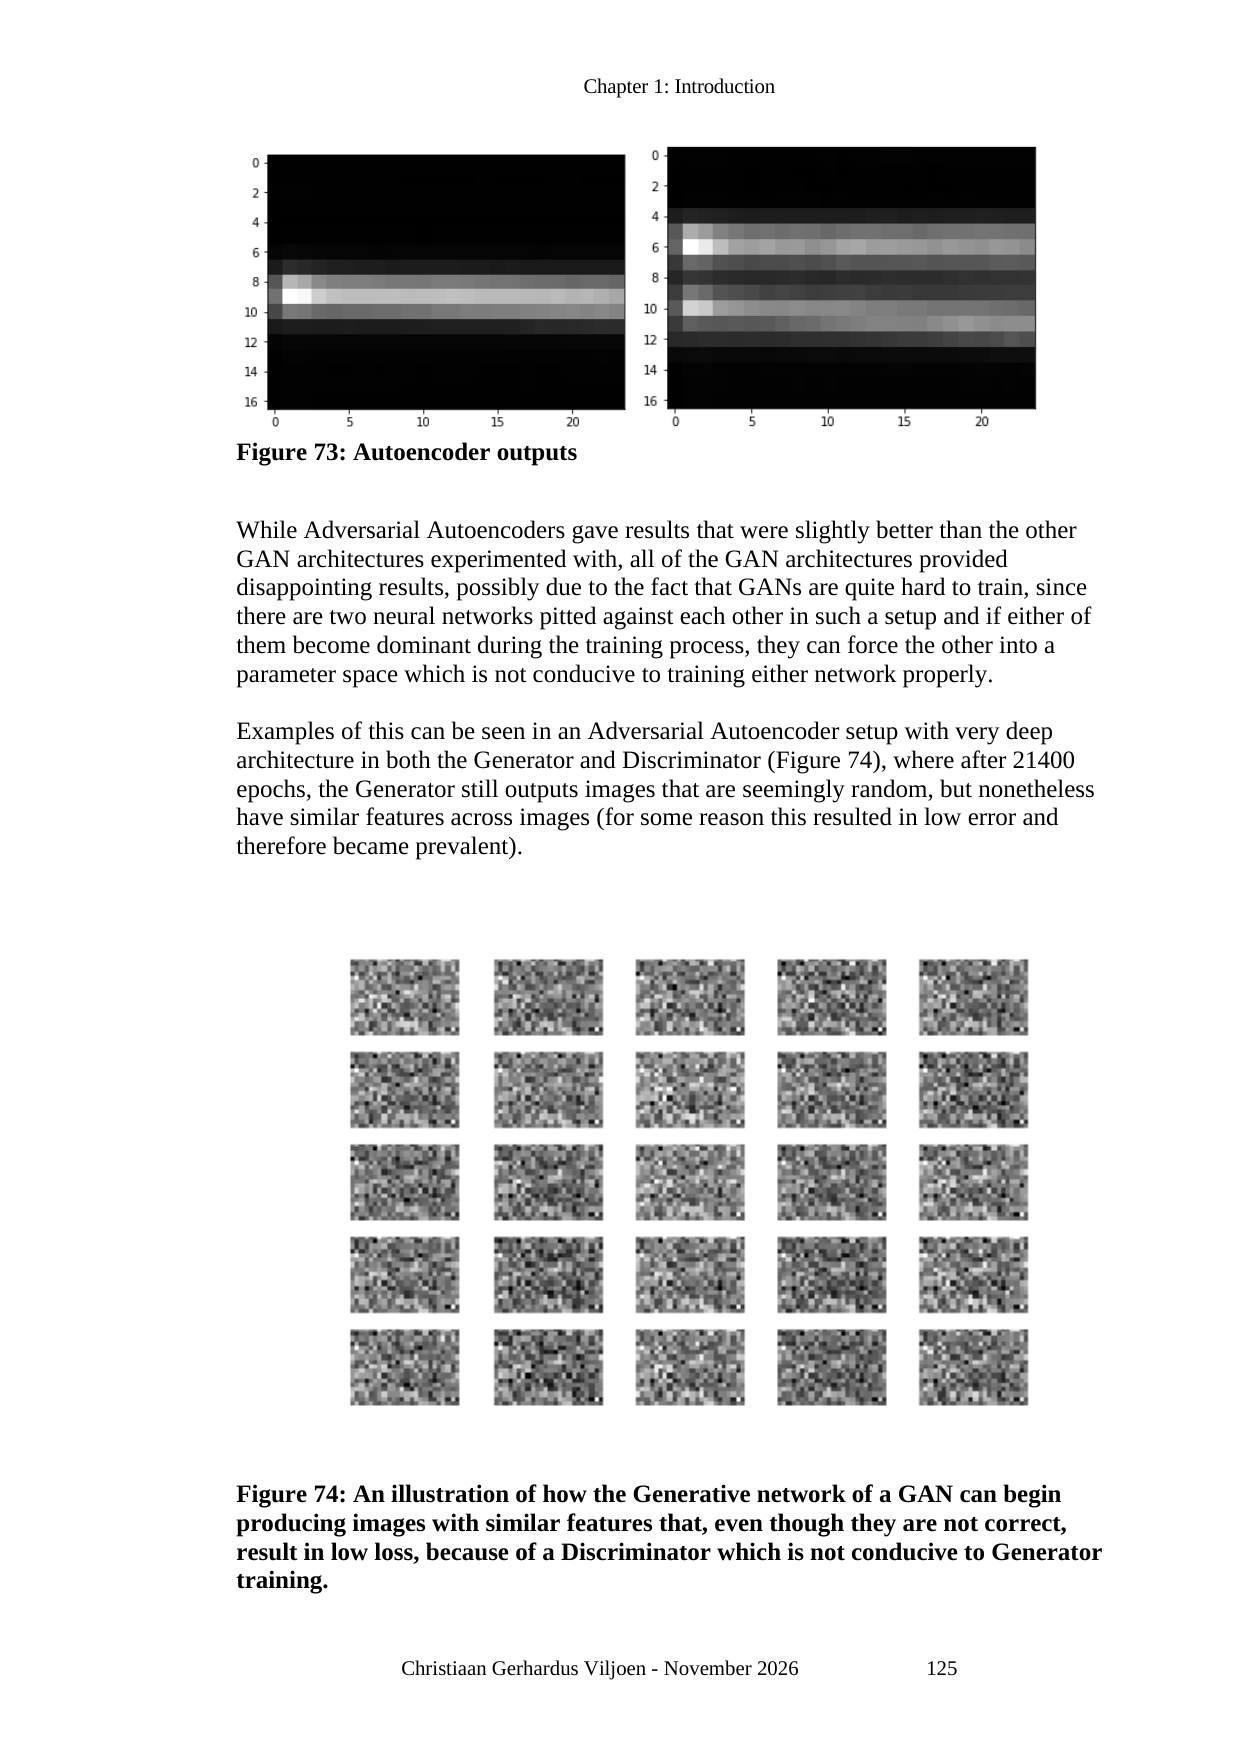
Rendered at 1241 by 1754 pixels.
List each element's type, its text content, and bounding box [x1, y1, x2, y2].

picture [236, 135, 1047, 437]
text While Adversarial Autoencoders gave results that were slightly better than the other GAN architectures experimented with, all of the GAN architectures provided disappointing results, possibly due to the fact that GANs are quite hard to train, since there are two neural networks pitted against each other in such a setup and if either of them become dominant during the training process, they can force the other into a parameter space which is not conducive to training either network properly. [236, 515, 1122, 687]
text Examples of this can be seen in an Adversarial Autoencoder setup with very deep architecture in both the Generator and Discriminator (Figure 74), where after 21400 epochs, the Generator still outputs images that are seemingly random, but nonetheless have similar features across images (for some reason this resulted in low error and therefore became prevalent). [236, 716, 1122, 860]
text Figure 73: Autoencoder outputs [236, 437, 1122, 465]
picture [236, 888, 1123, 1480]
text Figure 74: An illustration of how the Generative network of a GAN can begin producing images with similar features that, even though they are not correct, result in low loss, because of a Discriminator which is not conducive to Generator training. [236, 1480, 1122, 1594]
